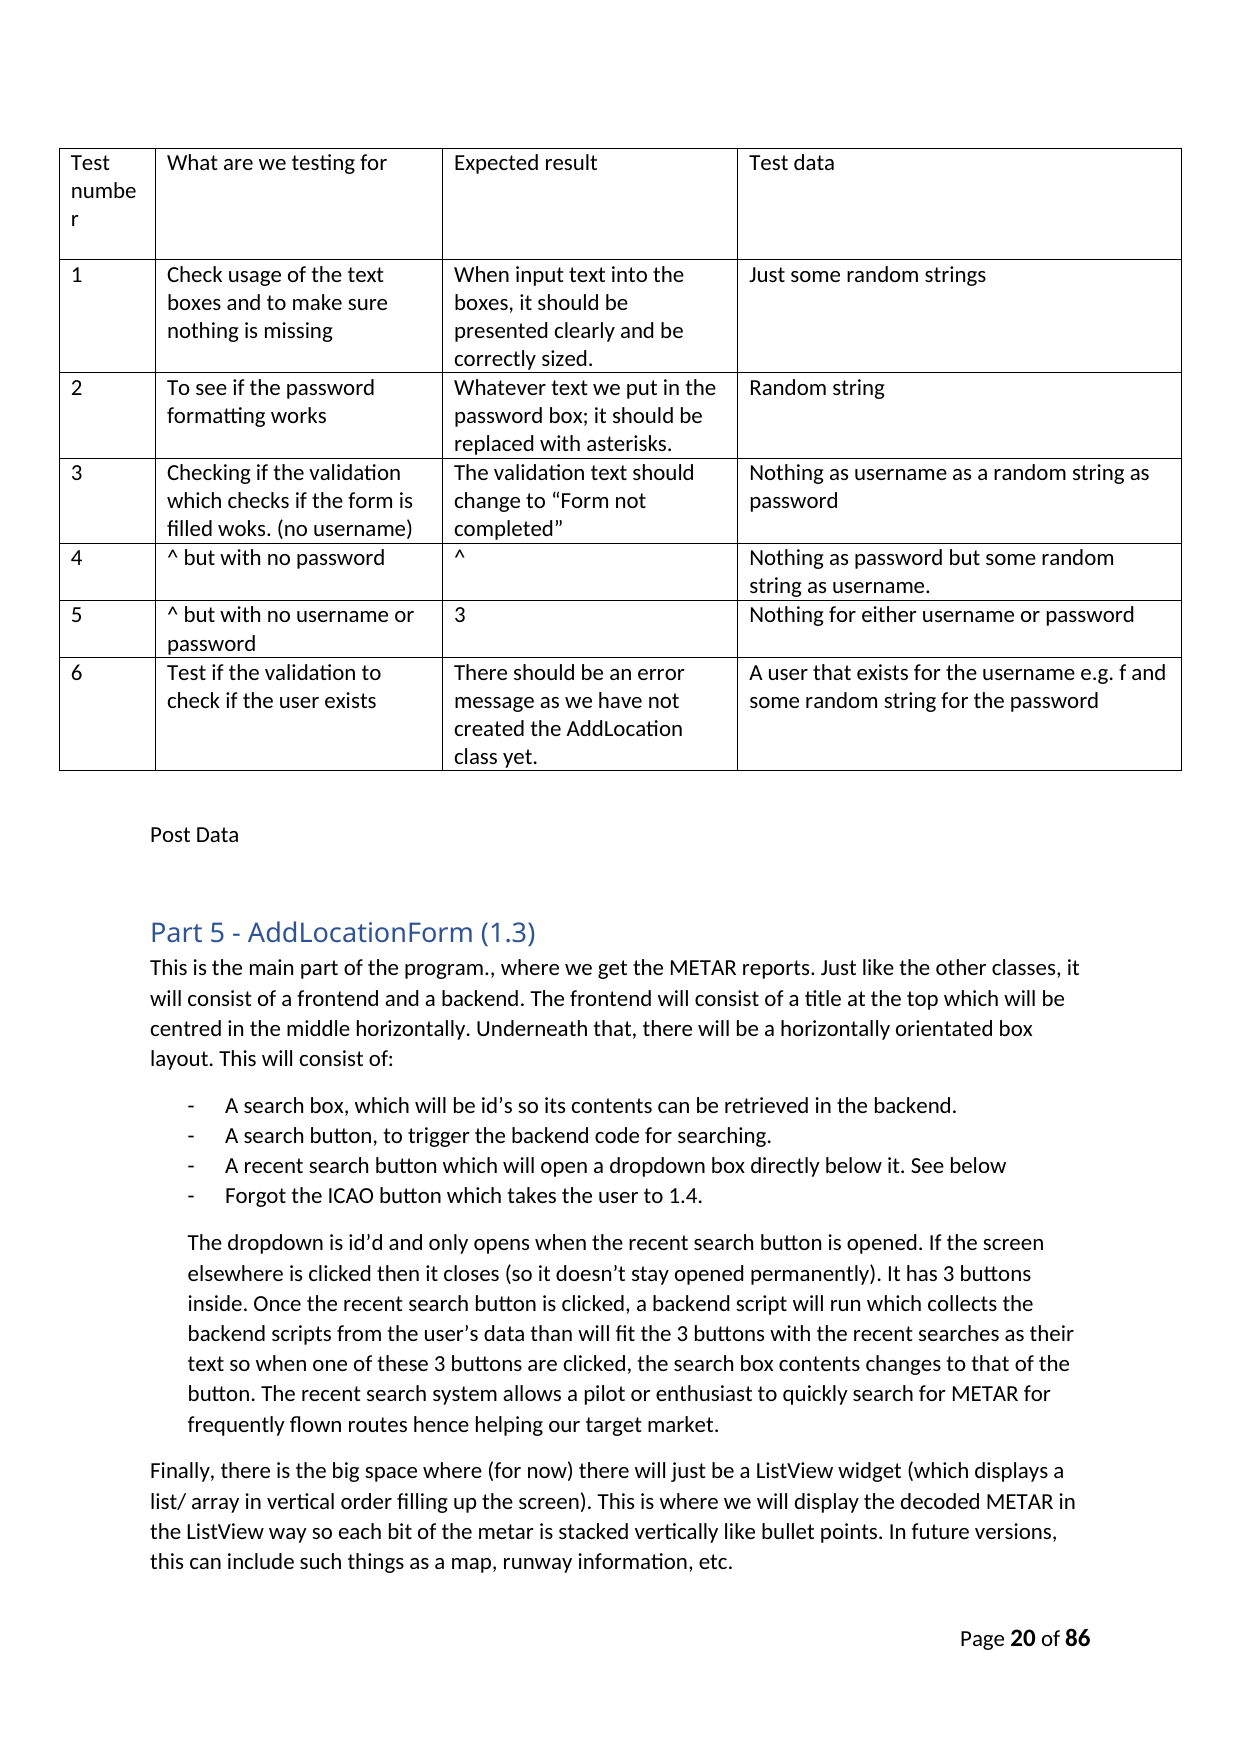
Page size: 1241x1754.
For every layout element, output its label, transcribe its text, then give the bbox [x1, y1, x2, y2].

table_cell ^ but with no password [156, 544, 442, 599]
text This is the main part of the program., where we get the METAR reports. Just like the other classes, it will consist of a frontend and a backend. The frontend will consist of a title at the top which will be centred in the middle horizontally. Underneath that, there will be a horizontally orientated box layout. This will consist of: [150, 953, 1090, 1072]
table_cell 4 [60, 544, 155, 599]
subtitle Part 5 - AddLocationForm (1.3) [150, 914, 1090, 951]
table_cell Nothing as username as a random string as password [738, 459, 1181, 542]
table_cell Test if the validation to check if the user exists [156, 658, 442, 770]
table_cell The validation text should change to “Form not completed” [443, 459, 737, 542]
list A search button, to trigger the backend code for searching. [187, 1121, 1090, 1149]
table_cell Nothing for either username or password [738, 601, 1181, 657]
table_cell 5 [60, 601, 155, 657]
table_cell When input text into the boxes, it should be presented clearly and be correctly sized. [443, 260, 737, 372]
table_cell 1 [60, 260, 155, 372]
table_cell 3 [443, 601, 737, 657]
table_cell There should be an error message as we have not created the AddLocation class yet. [443, 658, 737, 770]
table_cell Nothing as password but some random string as username. [738, 544, 1181, 599]
table_cell Check usage of the text boxes and to make sure nothing is missing [156, 260, 442, 372]
list A recent search button which will open a dropdown box directly below it. See below [187, 1151, 1090, 1179]
text Finally, there is the big space where (for now) there will just be a ListView widget (which displays a list/ array in vertical order filling up the screen). This is where we will display the decoded METAR in the ListView way so each bit of the metar is stacked vertically like bullet points. In future versions, this can include such things as a map, runway information, etc. [150, 1457, 1090, 1575]
table_cell 3 [60, 459, 155, 542]
list A search box, which will be id’s so its contents can be retrieved in the backend. [187, 1091, 1090, 1119]
table_cell Whatever text we put in the password box; it should be replaced with asterisks. [443, 373, 737, 457]
table_cell To see if the password formatting works [156, 373, 442, 457]
text The dropdown is id’d and only opens when the recent search button is opened. If the screen elsewhere is clicked then it closes (so it doesn’t stay opened permanently). It has 3 buttons inside. Once the recent search button is clicked, a backend script will run which collects the backend scripts from the user’s data than will fit the 3 buttons with the recent searches as their text so when one of these 3 buttons are clicked, the search box contents changes to that of the button. The recent search system allows a pilot or enthusiast to quickly search for METAR for frequently flown routes hence helping our target market. [187, 1228, 1090, 1438]
text Post Data [150, 820, 1090, 848]
table_cell ^ but with no username or password [156, 601, 442, 657]
table_header Test number [60, 149, 155, 259]
table_header Test data [738, 149, 1181, 259]
table_cell A user that exists for the username e.g. f and some random string for the password [738, 658, 1181, 770]
table_header Expected result [443, 149, 737, 259]
table_cell 2 [60, 373, 155, 457]
table_header What are we testing for [156, 149, 442, 259]
table_cell Just some random strings [738, 260, 1181, 372]
table_cell 6 [60, 658, 155, 770]
table_cell ^ [443, 544, 737, 599]
table_cell Random string [738, 373, 1181, 457]
table_cell Checking if the validation which checks if the form is filled woks. (no username) [156, 459, 442, 542]
list Forgot the ICAO button which takes the user to 1.4. [187, 1182, 1090, 1209]
